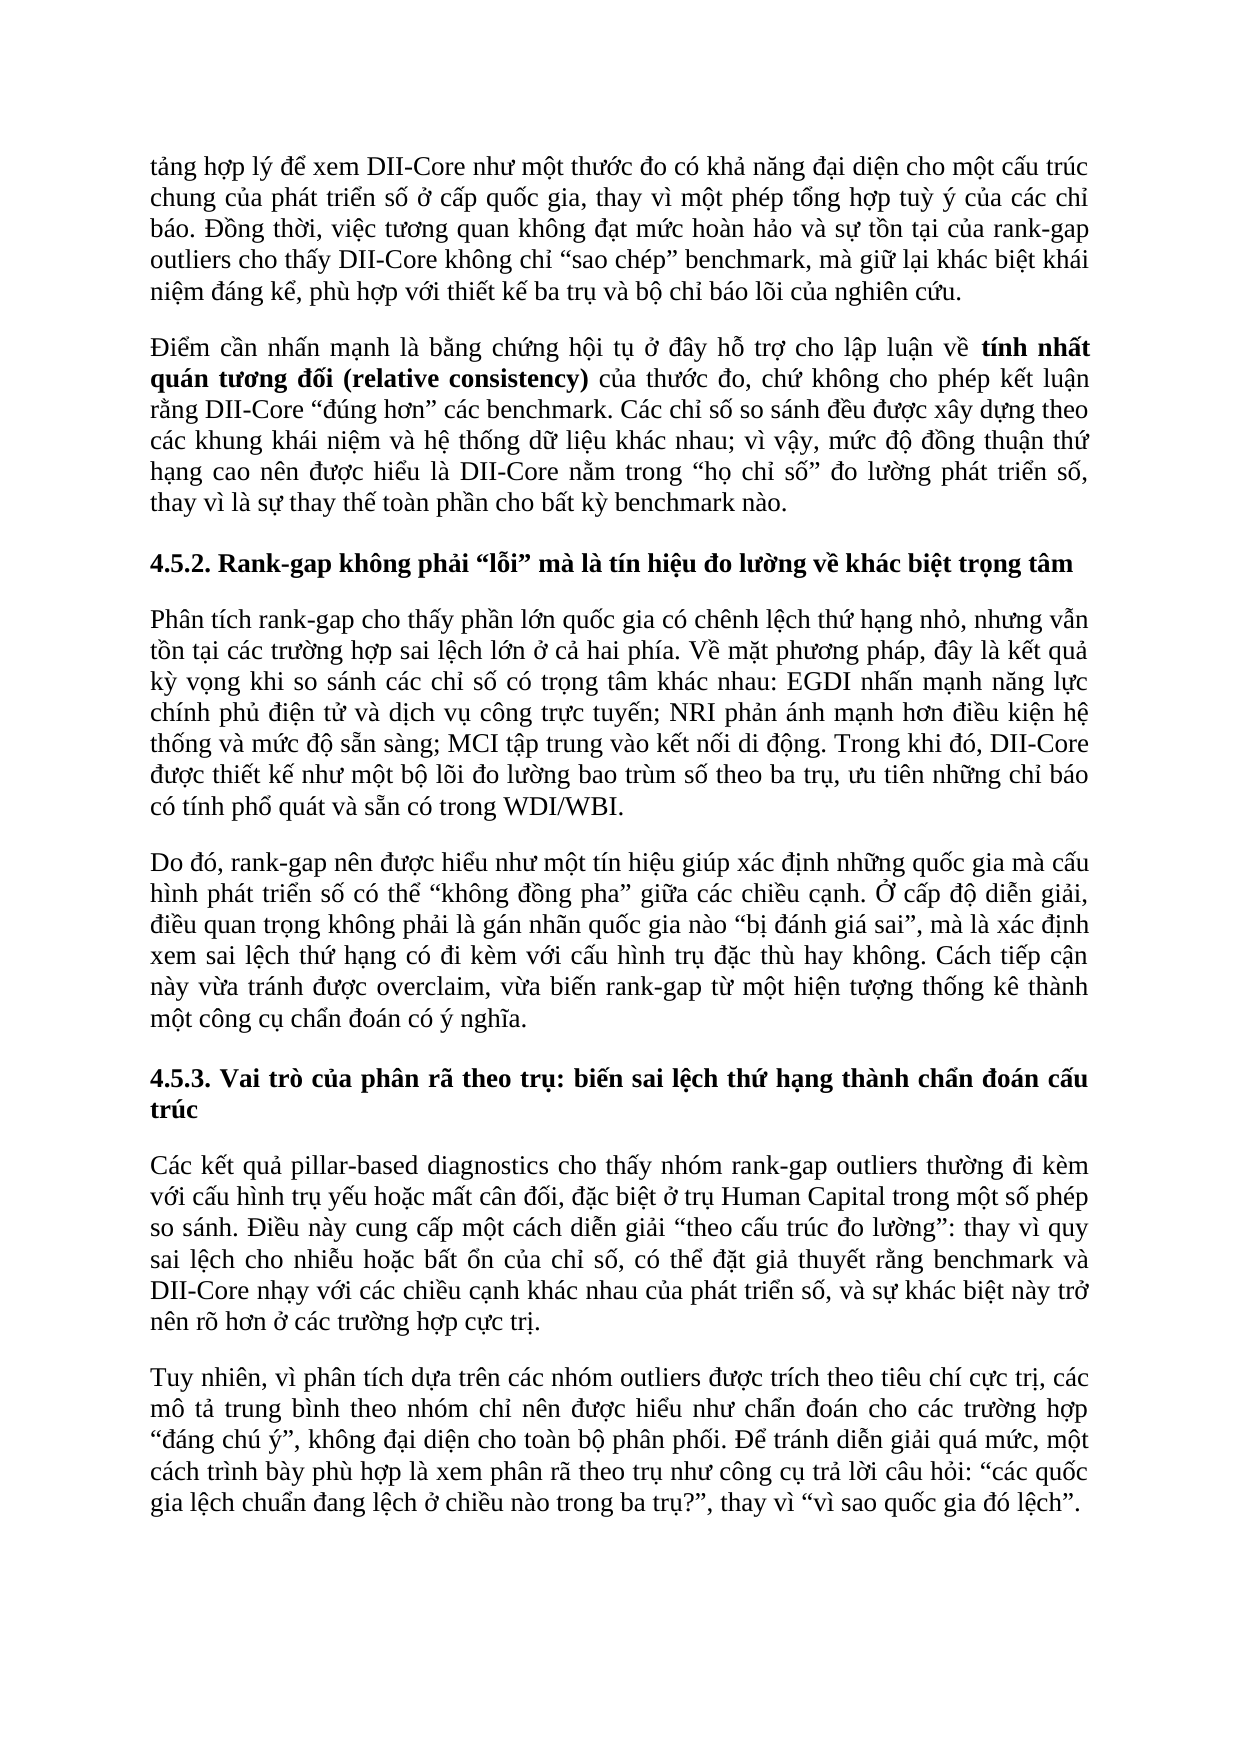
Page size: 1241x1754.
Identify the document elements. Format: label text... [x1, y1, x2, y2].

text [150, 150, 1090, 306]
subtitle 4.5.3. Vai trò của phân rã theo trụ: biến sai lệch thứ hạng thành chẩn đoán cấu trúc [150, 1062, 1090, 1124]
text Điểm cần nhấn mạnh là bằng chứng hội tụ ở đây hỗ trợ cho lập luận về tính nhất quán tương đối (relative consistency) của thước đo, chứ không cho phép kết luận rằng DII-Core “đúng hơn” các benchmark. Các chỉ số so sánh đều được xây dựng theo các khung khái niệm và hệ thống dữ liệu khác nhau; vì vậy, mức độ đồng thuận thứ hạng cao nên được hiểu là DII-Core nằm trong “họ chỉ số” đo lường phát triển số, thay vì là sự thay thế toàn phần cho bất kỳ benchmark nào. [150, 331, 1090, 518]
text Tuy nhiên, vì phân tích dựa trên các nhóm outliers được trích theo tiêu chí cực trị, các mô tả trung bình theo nhóm chỉ nên được hiểu như chẩn đoán cho các trường hợp “đáng chú ý”, không đại diện cho toàn bộ phân phối. Để tránh diễn giải quá mức, một cách trình bày phù hợp là xem phân rã theo trụ như công cụ trả lời câu hỏi: “các quốc gia lệch chuẩn đang lệch ở chiều nào trong ba trụ?”, thay vì “vì sao quốc gia đó lệch”. [150, 1361, 1090, 1517]
subtitle 4.5.2. Rank-gap không phải “lỗi” mà là tín hiệu đo lường về khác biệt trọng tâm [150, 547, 1090, 578]
text Phân tích rank-gap cho thấy phần lớn quốc gia có chênh lệch thứ hạng nhỏ, nhưng vẫn tồn tại các trường hợp sai lệch lớn ở cả hai phía. Về mặt phương pháp, đây là kết quả kỳ vọng khi so sánh các chỉ số có trọng tâm khác nhau: EGDI nhấn mạnh năng lực chính phủ điện tử và dịch vụ công trực tuyến; NRI phản ánh mạnh hơn điều kiện hệ thống và mức độ sẵn sàng; MCI tập trung vào kết nối di động. Trong khi đó, DII-Core được thiết kế như một bộ lõi đo lường bao trùm số theo ba trụ, ưu tiên những chỉ báo có tính phổ quát và sẵn có trong WDI/WBI. [150, 603, 1090, 821]
text Các kết quả pillar-based diagnostics cho thấy nhóm rank-gap outliers thường đi kèm với cấu hình trụ yếu hoặc mất cân đối, đặc biệt ở trụ Human Capital trong một số phép so sánh. Điều này cung cấp một cách diễn giải “theo cấu trúc đo lường”: thay vì quy sai lệch cho nhiễu hoặc bất ổn của chỉ số, có thể đặt giả thuyết rằng benchmark và DII-Core nhạy với các chiều cạnh khác nhau của phát triển số, và sự khác biệt này trở nên rõ hơn ở các trường hợp cực trị. [150, 1149, 1090, 1336]
text Do đó, rank-gap nên được hiểu như một tín hiệu giúp xác định những quốc gia mà cấu hình phát triển số có thể “không đồng pha” giữa các chiều cạnh. Ở cấp độ diễn giải, điều quan trọng không phải là gán nhãn quốc gia nào “bị đánh giá sai”, mà là xác định xem sai lệch thứ hạng có đi kèm với cấu hình trụ đặc thù hay không. Cách tiếp cận này vừa tránh được overclaim, vừa biến rank-gap từ một hiện tượng thống kê thành một công cụ chẩn đoán có ý nghĩa. [150, 846, 1090, 1033]
